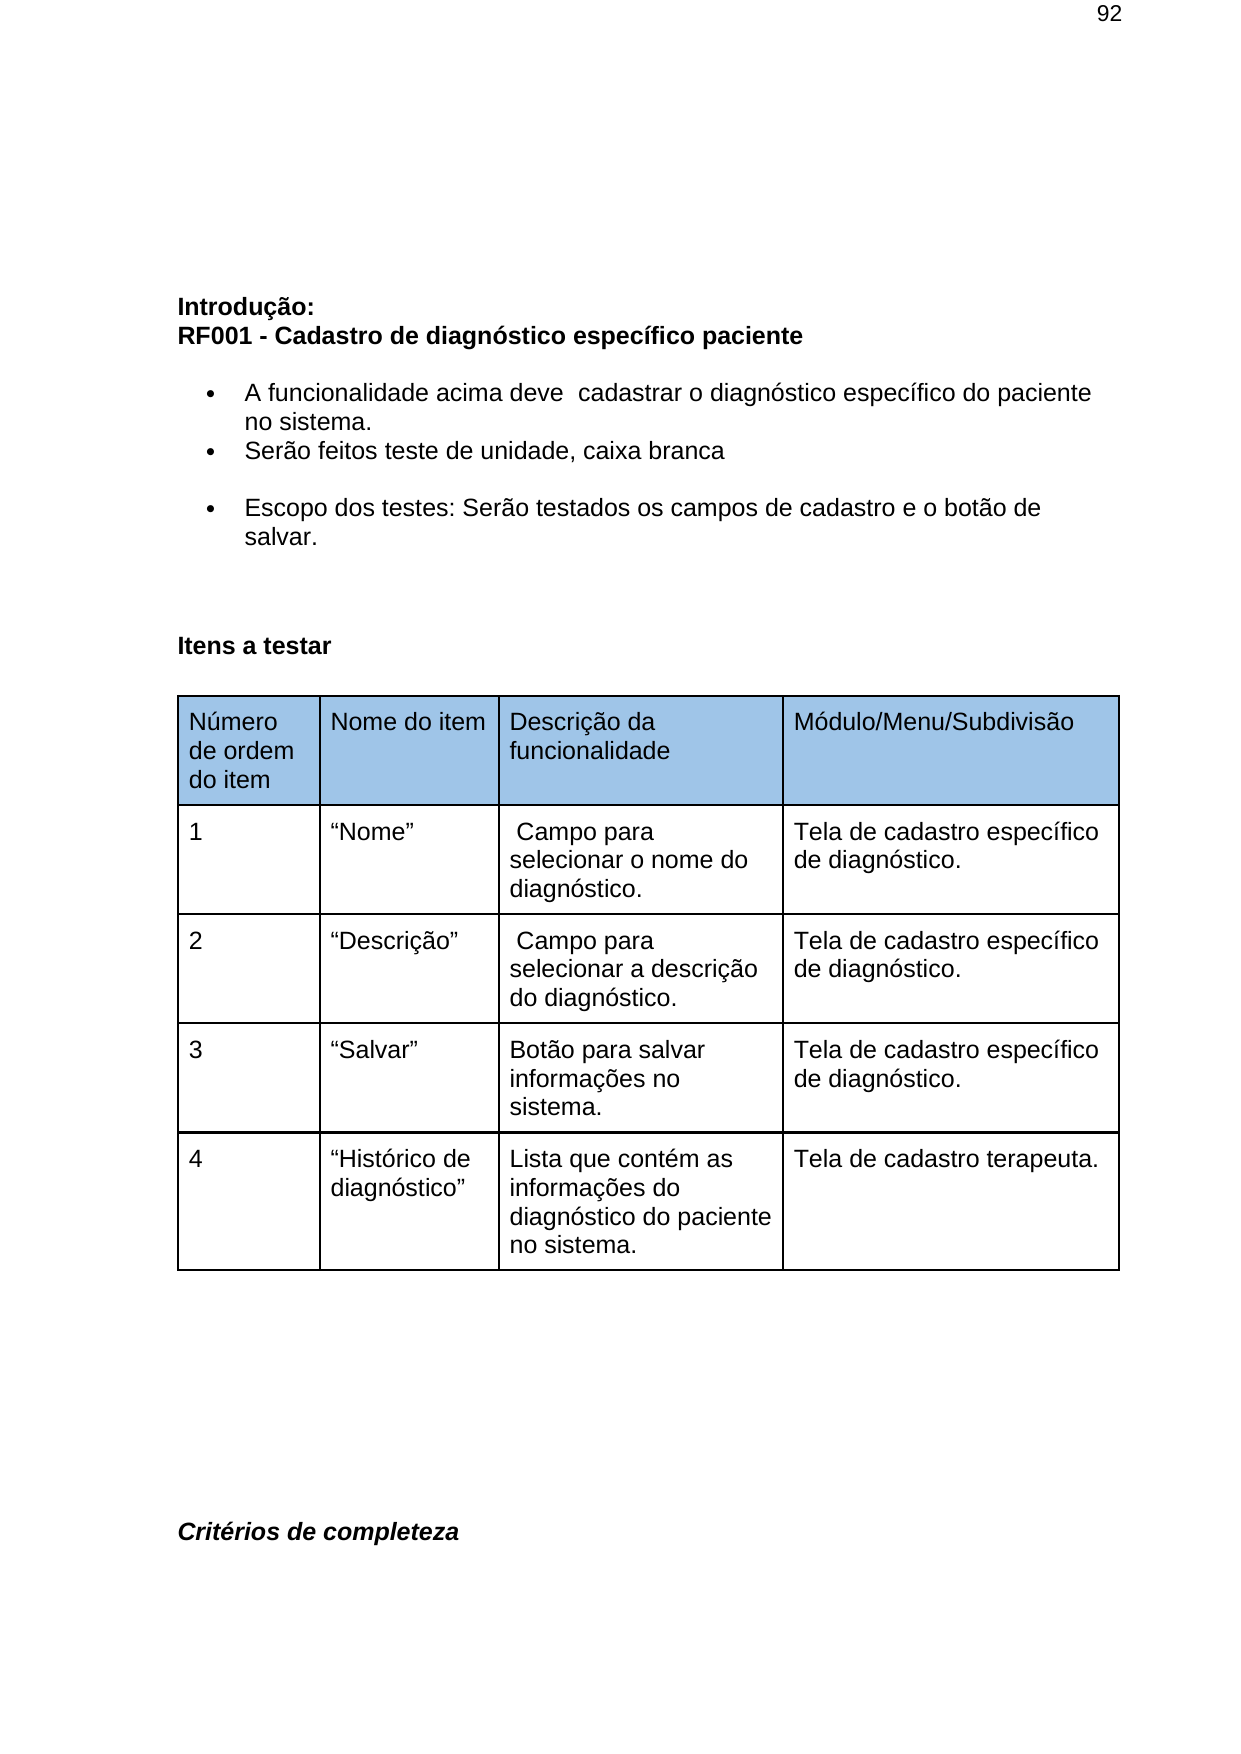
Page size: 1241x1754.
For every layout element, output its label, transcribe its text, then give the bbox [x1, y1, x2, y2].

list Escopo dos testes: Serão testados os campos de cadastro e o botão de salvar. [207, 493, 1122, 551]
table_cell “Nome” [321, 806, 498, 913]
table_cell Tela de cadastro específico de diagnóstico. [784, 915, 1118, 1022]
table_header Módulo/Menu/Subdivisão [784, 697, 1118, 804]
text Itens a testar [177, 631, 1122, 660]
table_header Número de ordem do item [179, 697, 319, 804]
table_header Nome do item [321, 697, 498, 804]
table_cell Lista que contém as informações do diagnóstico do paciente no sistema. [500, 1134, 782, 1269]
table_cell 3 [179, 1024, 319, 1131]
table_cell 1 [179, 806, 319, 913]
text RF001 - Cadastro de diagnóstico específico paciente [177, 321, 1122, 350]
text Introdução: [177, 292, 1122, 321]
table_cell Campo para selecionar a descrição do diagnóstico. [500, 915, 782, 1022]
text Critérios de completeza [177, 1517, 1122, 1545]
table_cell Campo para selecionar o nome do diagnóstico. [500, 806, 782, 913]
list A funcionalidade acima deve cadastrar o diagnóstico específico do paciente no sistema. [207, 378, 1122, 436]
list Serão feitos teste de unidade, caixa branca [207, 436, 1122, 465]
table_cell “Descrição” [321, 915, 498, 1022]
table_cell Tela de cadastro específico de diagnóstico. [784, 806, 1118, 913]
table_header Descrição da funcionalidade [500, 697, 782, 804]
table_cell Tela de cadastro específico de diagnóstico. [784, 1024, 1118, 1131]
table_cell “Salvar” [321, 1024, 498, 1131]
table_cell Botão para salvar informações no sistema. [500, 1024, 782, 1131]
table_cell 2 [179, 915, 319, 1022]
table_cell 4 [179, 1134, 319, 1269]
table_cell “Histórico de diagnóstico” [321, 1134, 498, 1269]
table_cell Tela de cadastro terapeuta. [784, 1134, 1118, 1269]
